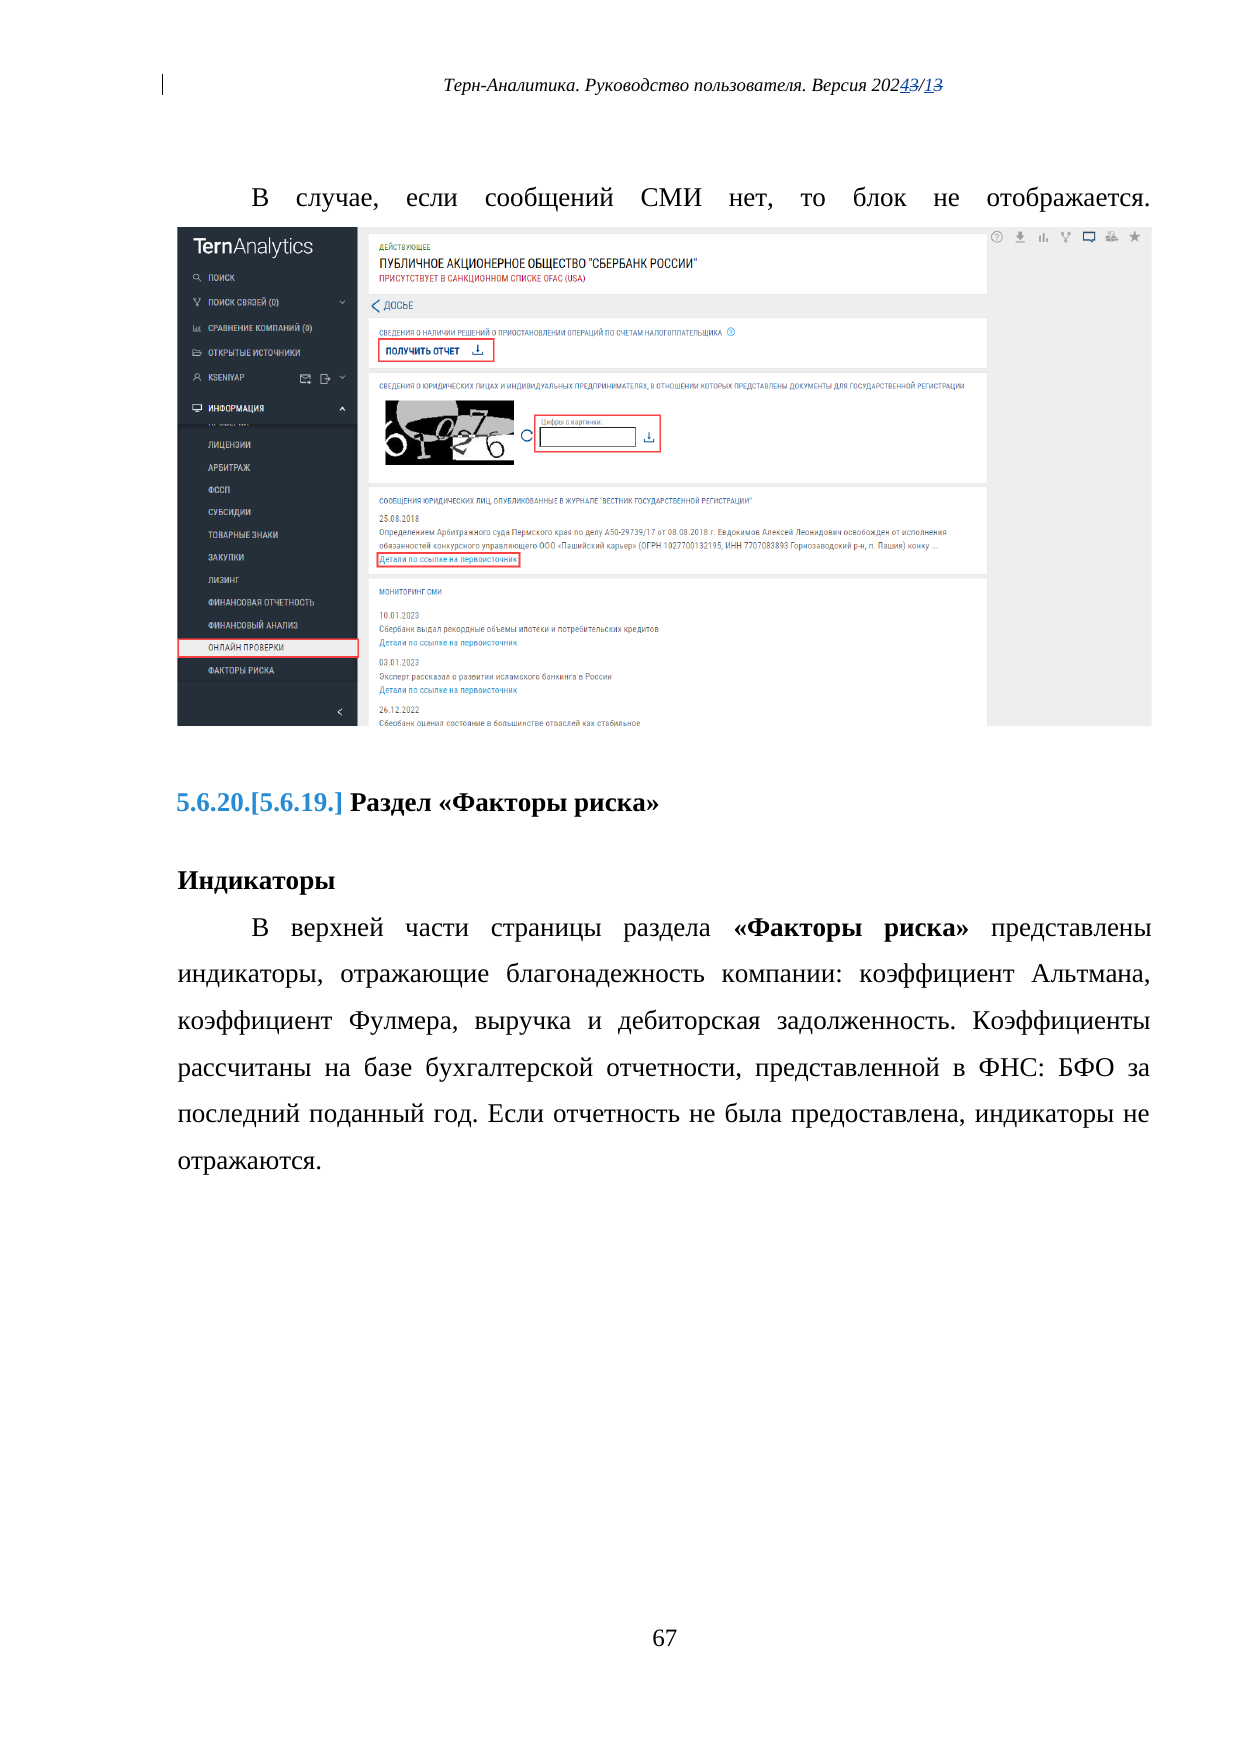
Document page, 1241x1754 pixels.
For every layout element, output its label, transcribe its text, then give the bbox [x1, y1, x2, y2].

picture [177, 227, 1152, 726]
text В случае, если сообщений СМИ нет, то блок не отображается. [177, 182, 1152, 227]
text В верхней части страницы раздела «Факторы риска» представлены индикаторы, отражающие благонадежность компании: коэффициент Альтмана, коэффициент Фулмера, выручка и дебиторская задолженность. Коэффициенты рассчитаны на базе бухгалтерской отчетности, представленной в ФНС: БФО за последний поданный год. Если отчетность не была предоставлена, индикаторы не отражаются. [177, 911, 1152, 1175]
subtitle Индикаторы [177, 864, 1152, 895]
subtitle Раздел «Факторы риска» [176, 786, 1152, 818]
